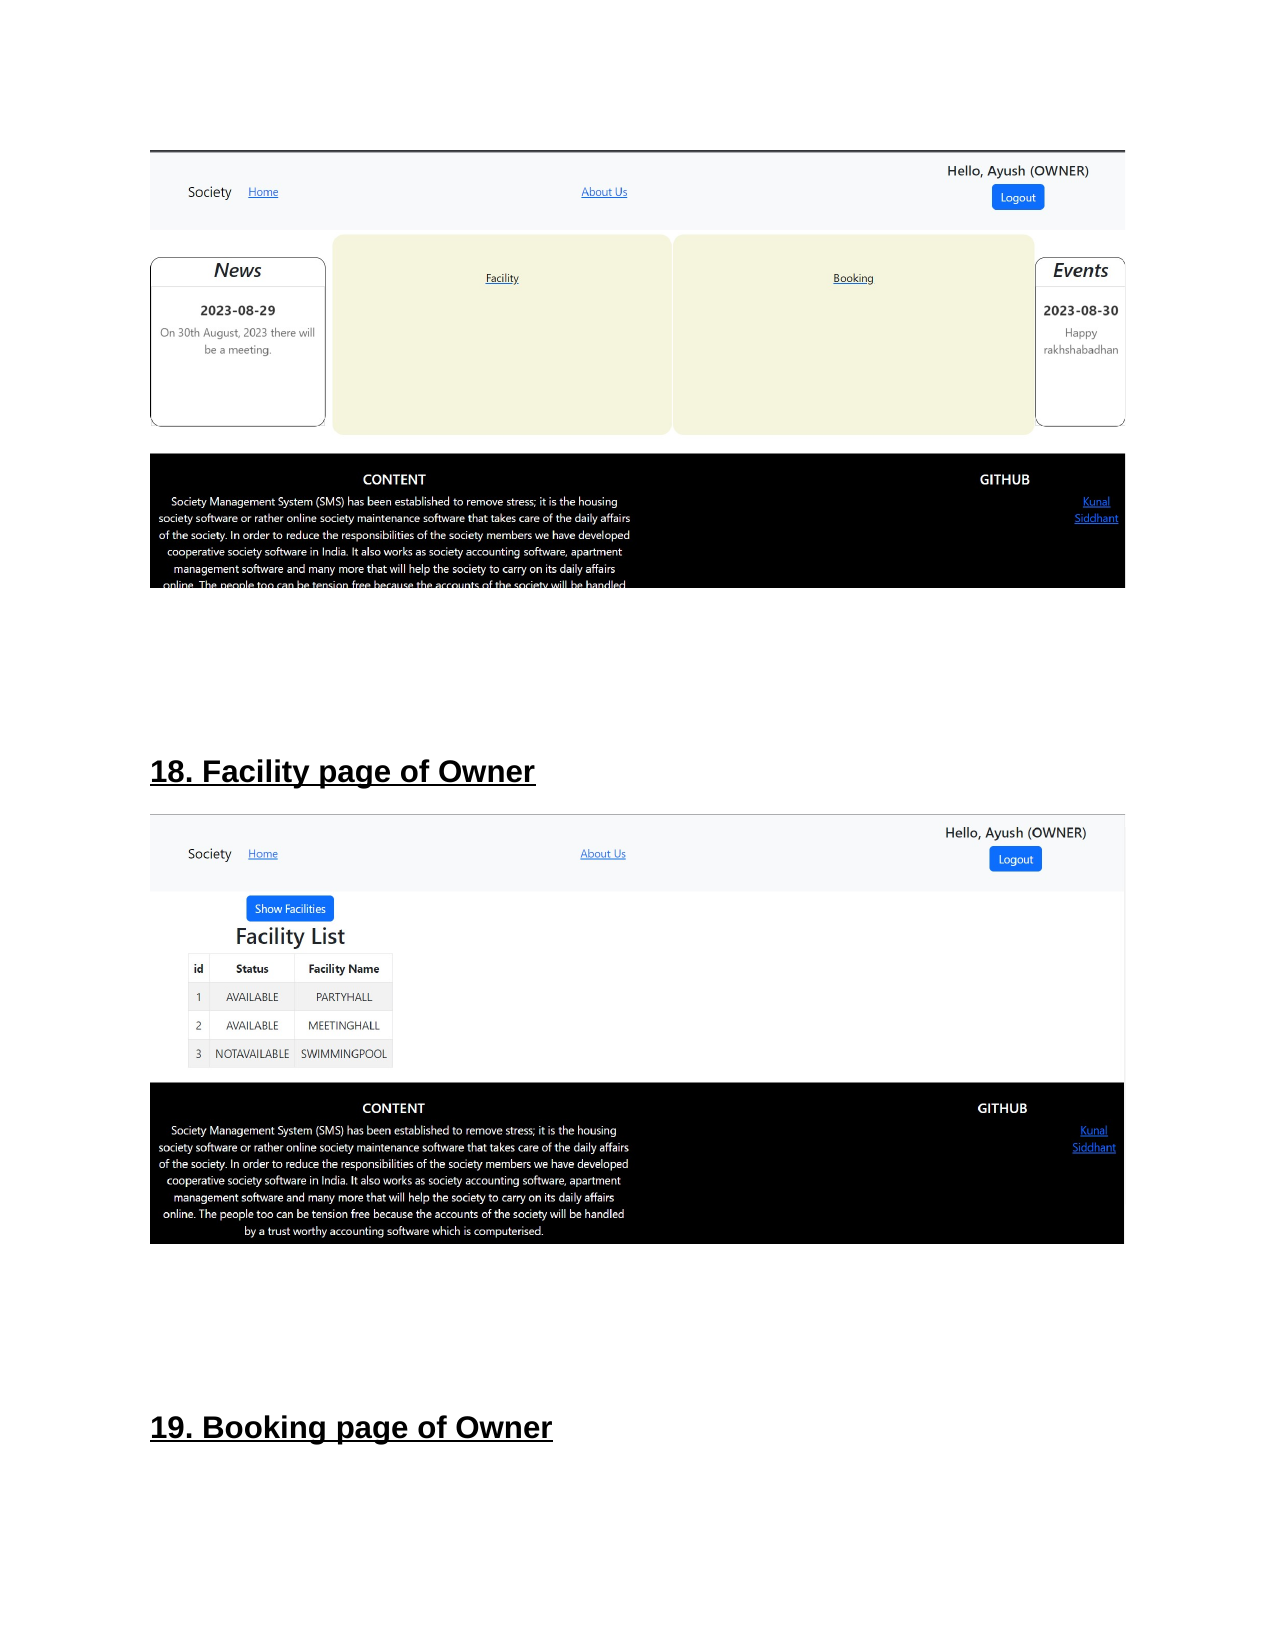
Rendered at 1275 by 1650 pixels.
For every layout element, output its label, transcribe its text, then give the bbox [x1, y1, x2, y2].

text 18. Facility page of Owner [150, 753, 1125, 789]
picture [150, 814, 1125, 1244]
picture [150, 150, 1125, 588]
text 19. Booking page of Owner [150, 1409, 1125, 1445]
